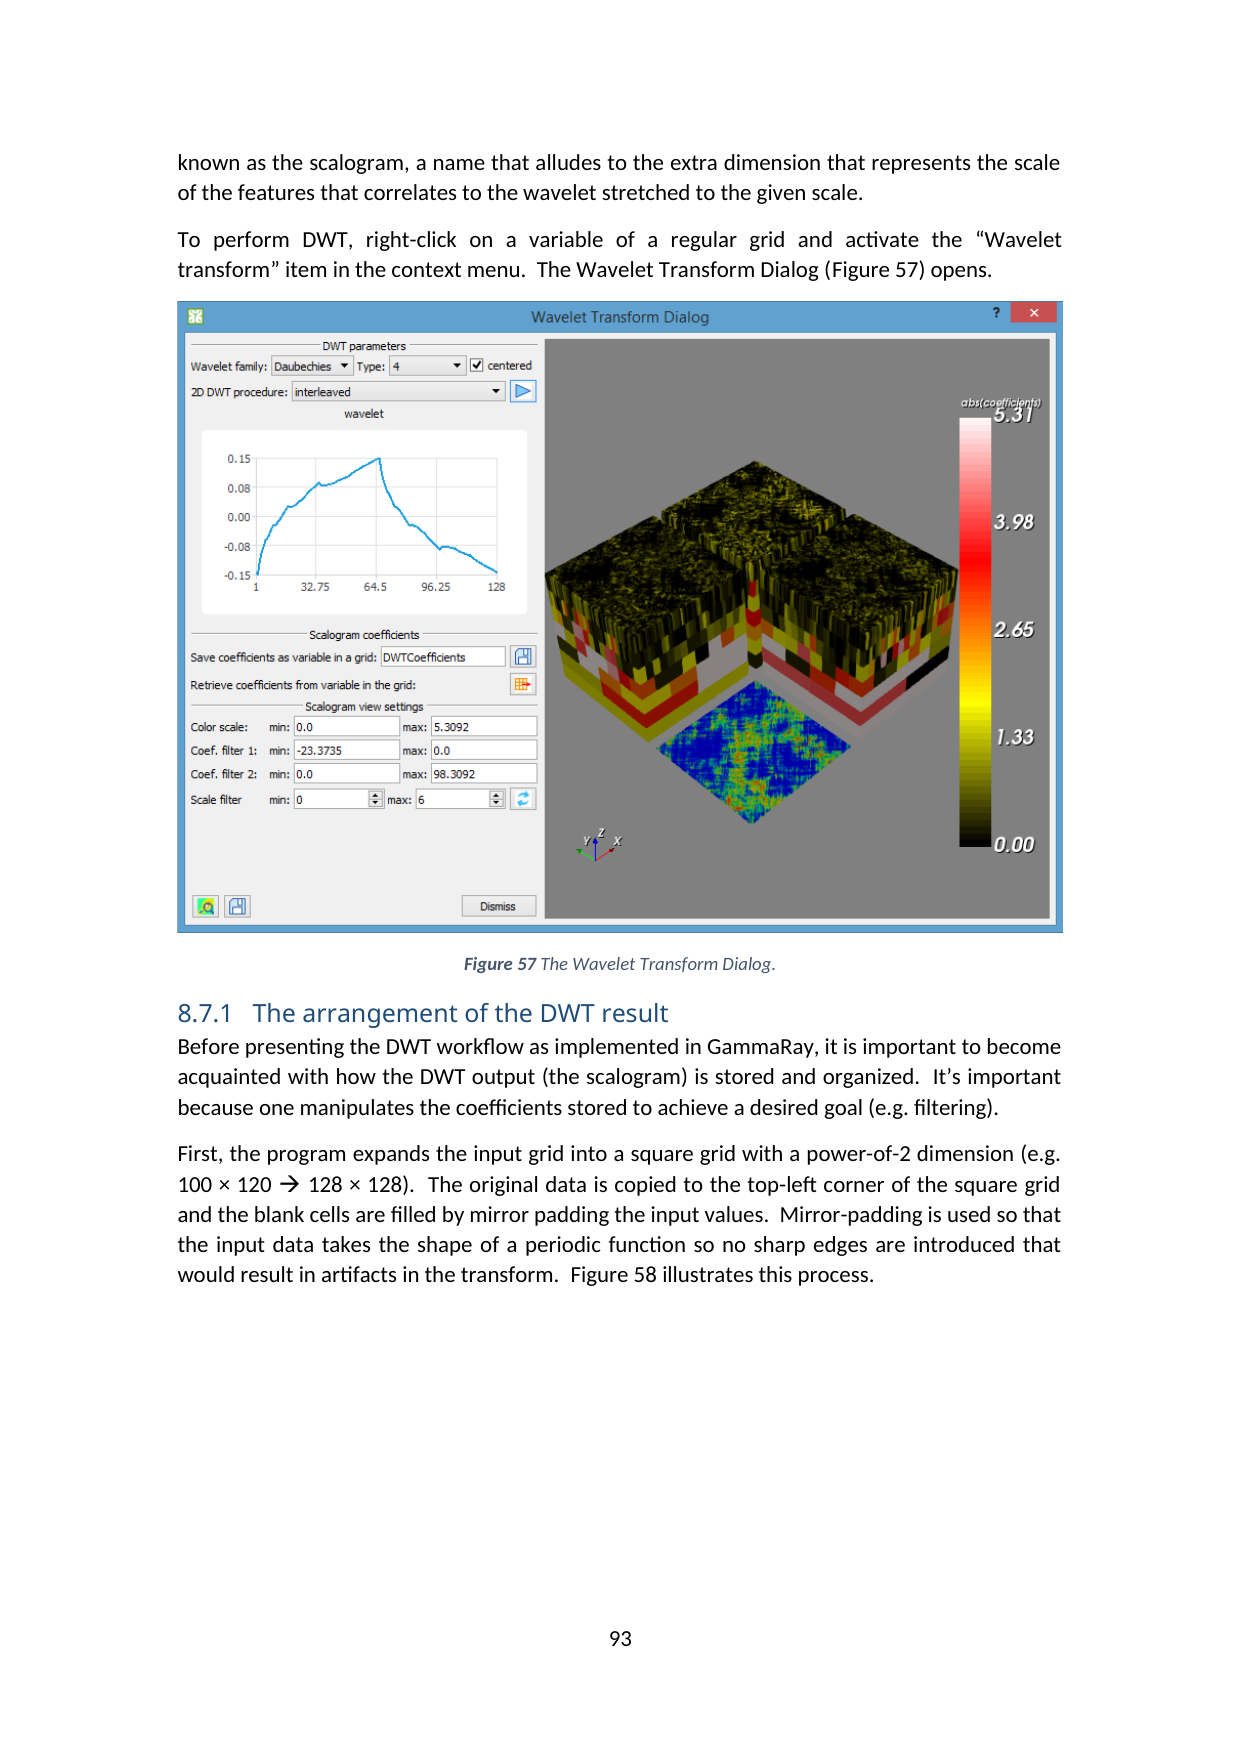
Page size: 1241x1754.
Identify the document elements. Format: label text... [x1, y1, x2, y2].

text Before presenting the DWT workflow as implemented in GammaRay, it is important to become acquainted with how the DWT output (the scalogram) is stored and organized. It’s important because one manipulates the coefficients stored to achieve a desired goal (e.g. filtering). [177, 1032, 1063, 1121]
text Figure 57 The Wavelet Transform Dialog. [177, 952, 1063, 975]
text First, the program expands the input grid into a square grid with a power-of-2 dimension (e.g. 100 × 120 128 × 128). The original data is copied to the top-left corner of the square grid and the blank cells are filled by mirror padding the input values. Mirror-padding is used so that the input data takes the shape of a periodic function so no sharp edges are introduced that would result in artifacts in the transform. Figure 58 illustrates this process. [177, 1139, 1063, 1288]
picture [177, 301, 1063, 933]
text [177, 148, 1063, 206]
text To perform DWT, right-click on a variable of a regular grid and activate the “Wavelet transform” item in the context menu. The Wavelet Transform Dialog (Figure 57) opens. [177, 225, 1063, 283]
subtitle The arrangement of the DWT result [177, 996, 1063, 1029]
